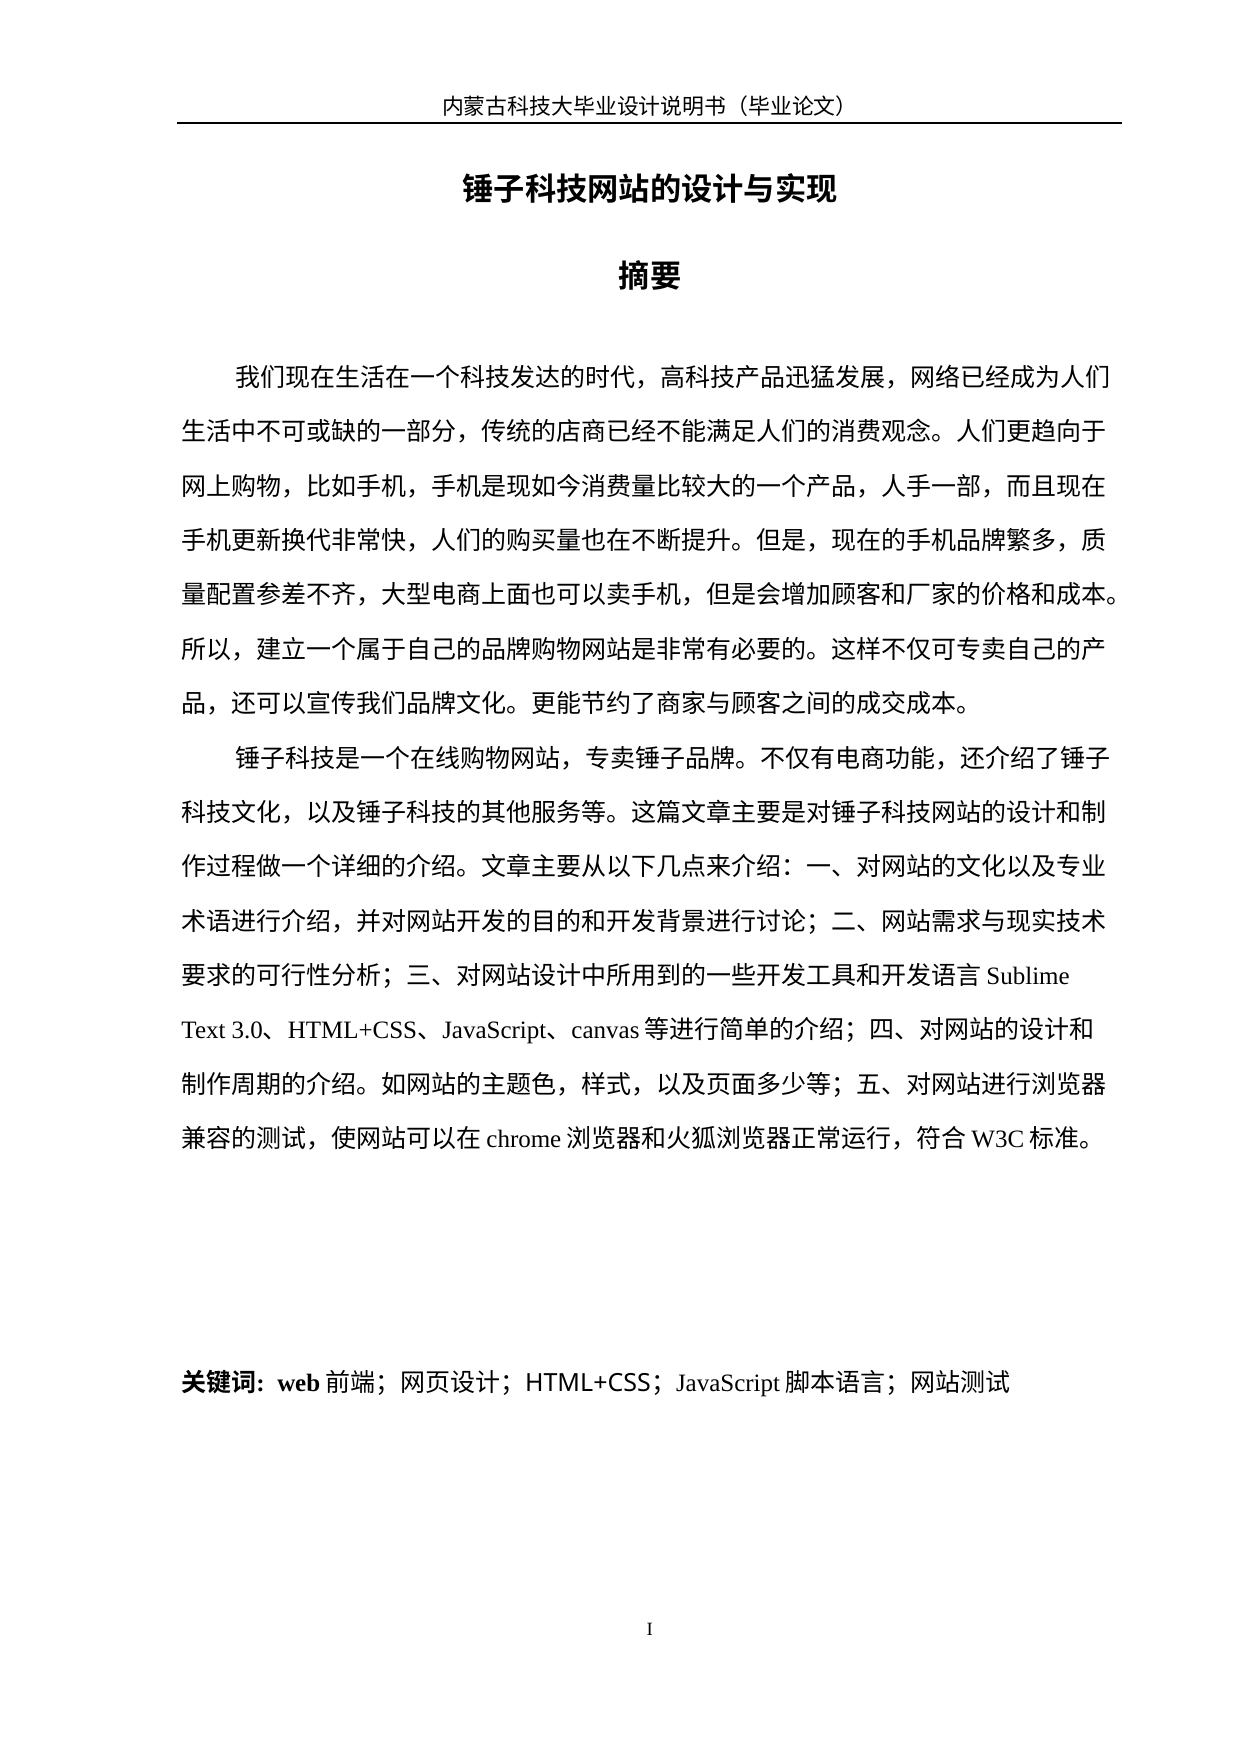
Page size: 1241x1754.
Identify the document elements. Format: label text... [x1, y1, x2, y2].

text 关键词: web前端；网页设计；HTML+CSS；JavaScript脚本语言；网站测试 [181, 1363, 1118, 1399]
text 锤子科技网站的设计与实现 [181, 164, 1118, 209]
subtitle 摘要 [181, 251, 1118, 296]
text 锤子科技是一个在线购物网站，专卖锤子品牌。不仅有电商功能，还介绍了锤子科技文化，以及锤子科技的其他服务等。这篇文章主要是对锤子科技网站的设计和制作过程做一个详细的介绍。文章主要从以下几点来介绍：一、对网站的文化以及专业术语进行介绍，并对网站开发的目的和开发背景进行讨论；二、网站需求与现实技术要求的可行性分析；三、对网站设计中所用到的一些开发工具和开发语言Sublime Text 3.0、HTML+CSS、JavaScript、canvas等进行简单的介绍；四、对网站的设计和制作周期的介绍。如网站的主题色，样式，以及页面多少等；五、对网站进行浏览器兼容的测试，使网站可以在chrome浏览器和火狐浏览器正常运行，符合W3C标准。 [181, 738, 1118, 1155]
text 我们现在生活在一个科技发达的时代，高科技产品迅猛发展，网络已经成为人们生活中不可或缺的一部分，传统的店商已经不能满足人们的消费观念。人们更趋向于网上购物，比如手机，手机是现如今消费量比较大的一个产品，人手一部，而且现在手机更新换代非常快，人们的购买量也在不断提升。但是，现在的手机品牌繁多，质量配置参差不齐，大型电商上面也可以卖手机，但是会增加顾客和厂家的价格和成本。所以，建立一个属于自己的品牌购物网站是非常有必要的。这样不仅可专卖自己的产品，还可以宣传我们品牌文化。更能节约了商家与顾客之间的成交成本。 [181, 357, 1118, 720]
